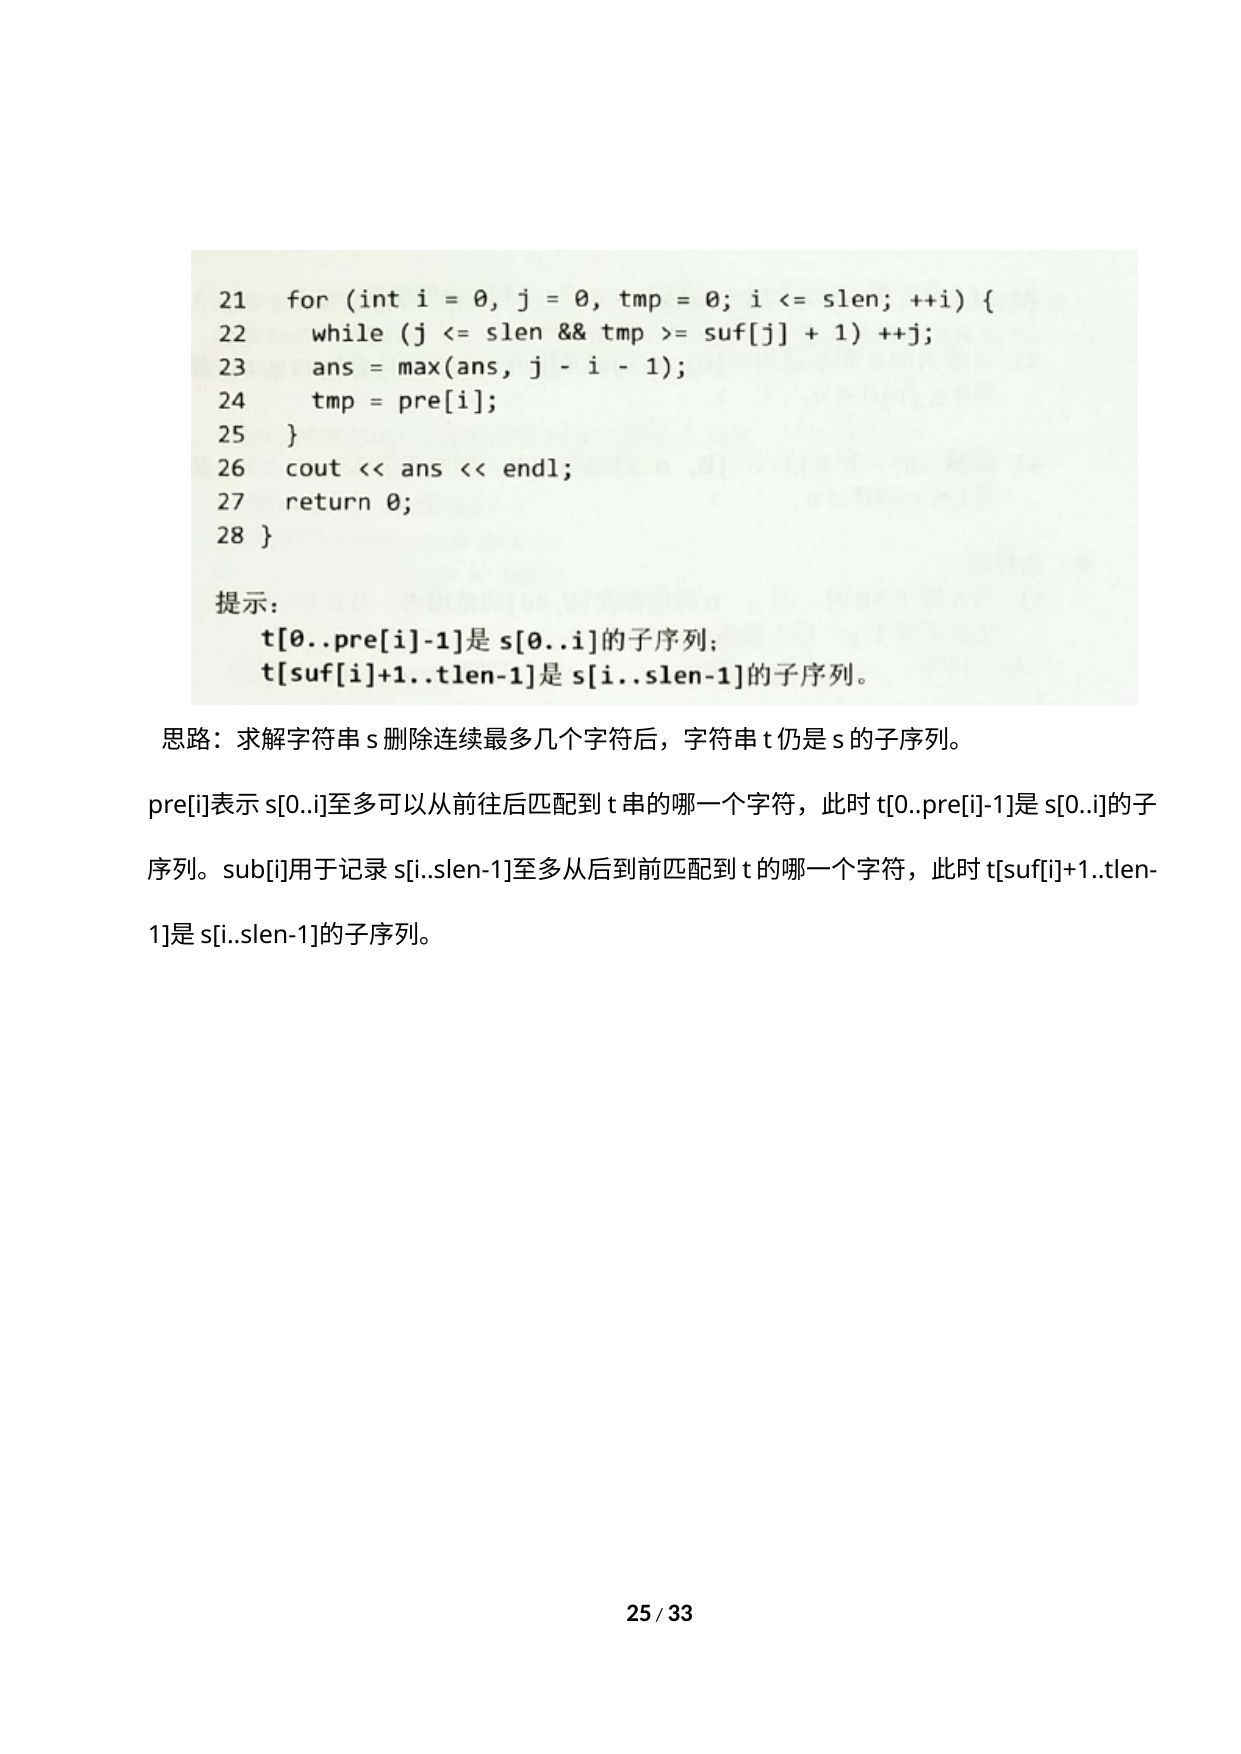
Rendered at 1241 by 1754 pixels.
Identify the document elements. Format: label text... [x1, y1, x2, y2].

picture [191, 250, 1138, 705]
list 思路：求解字符串s删除连续最多几个字符后，字符串t仍是s的子序列。 [161, 706, 1167, 771]
text pre[i]表示s[0..i]至多可以从前往后匹配到t串的哪一个字符，此时t[0..pre[i]-1]是s[0..i]的子序列。sub[i]用于记录s[i..slen-1]至多从后到前匹配到t的哪一个字符，此时t[suf[i]+1..tlen-1]是s[i..slen-1]的子序列。 [148, 771, 1167, 966]
